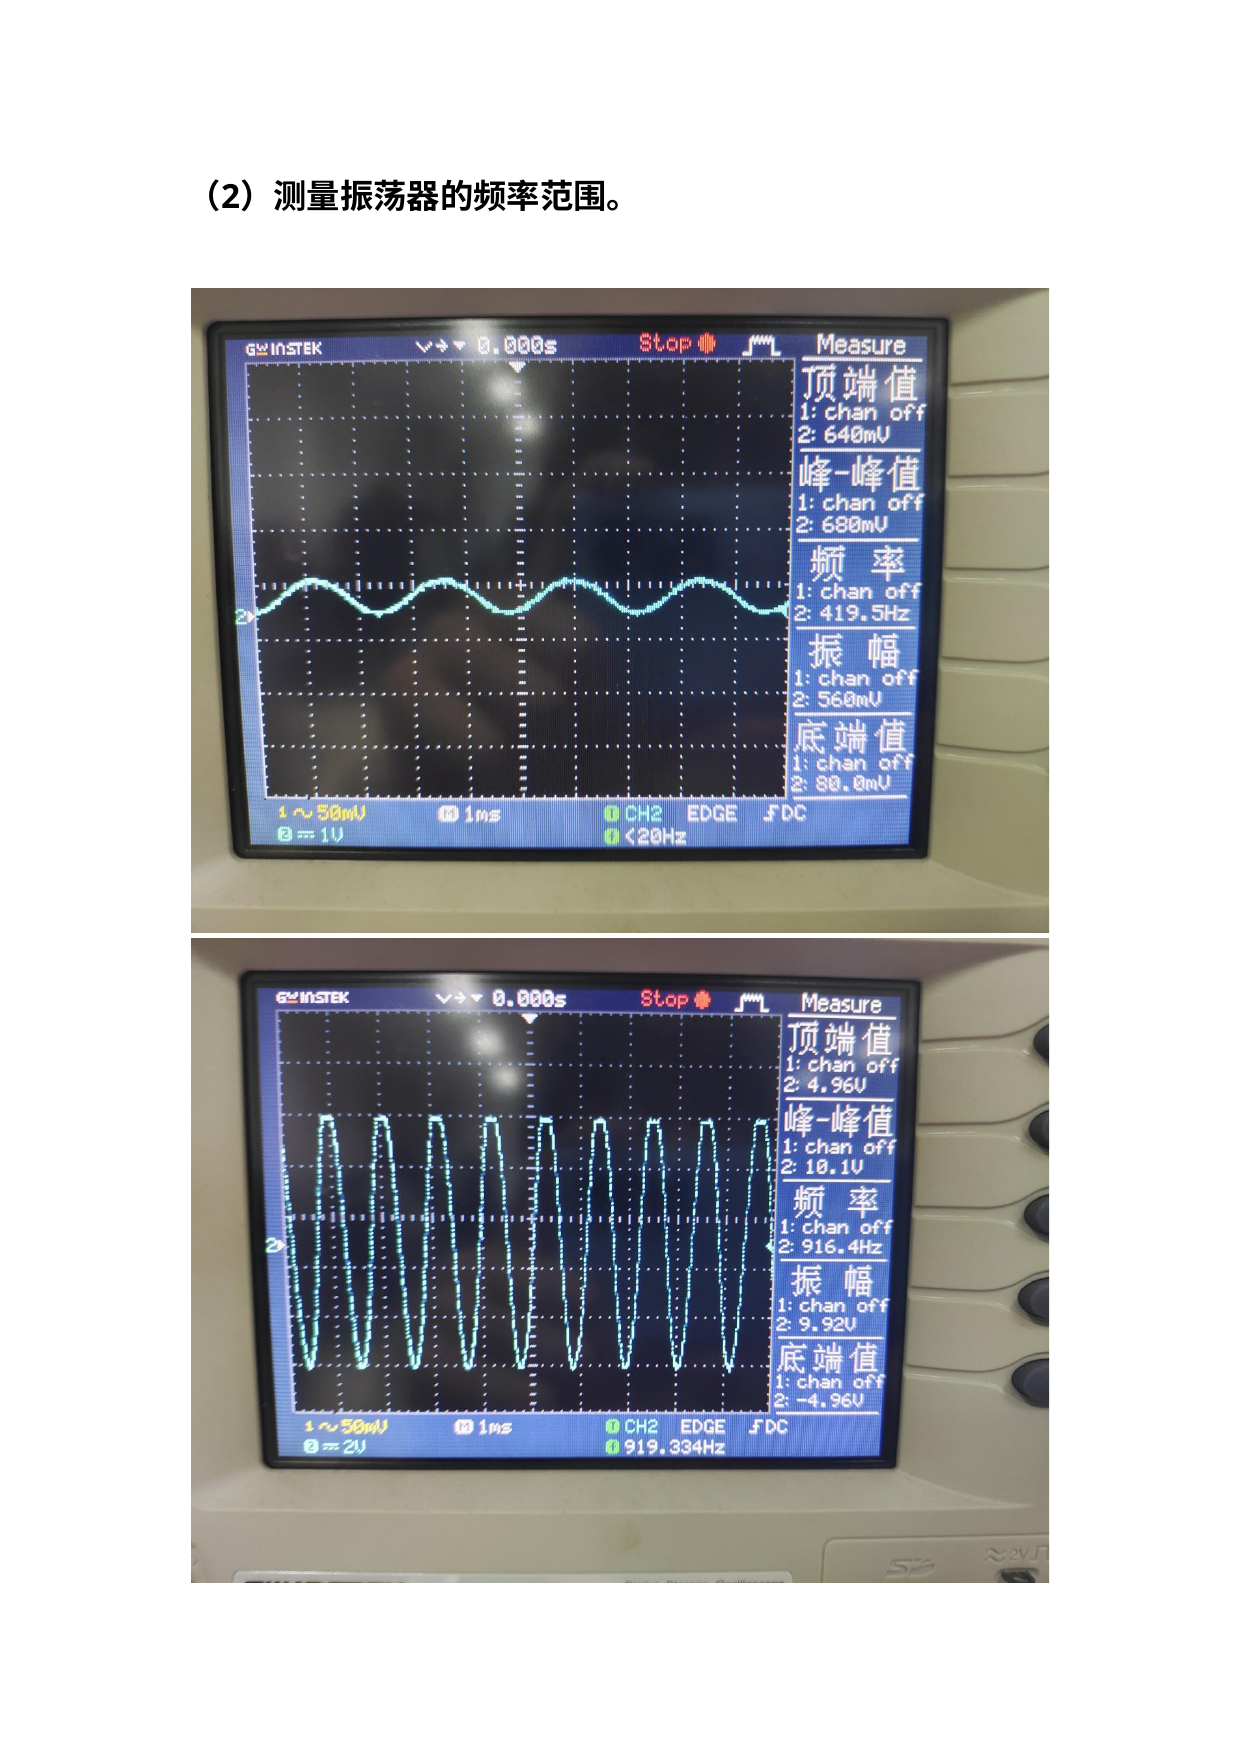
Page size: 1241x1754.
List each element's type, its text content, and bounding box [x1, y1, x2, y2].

picture [191, 288, 1050, 933]
subtitle （2）测量振荡器的频率范围。 [187, 162, 1053, 227]
picture [191, 938, 1050, 1583]
